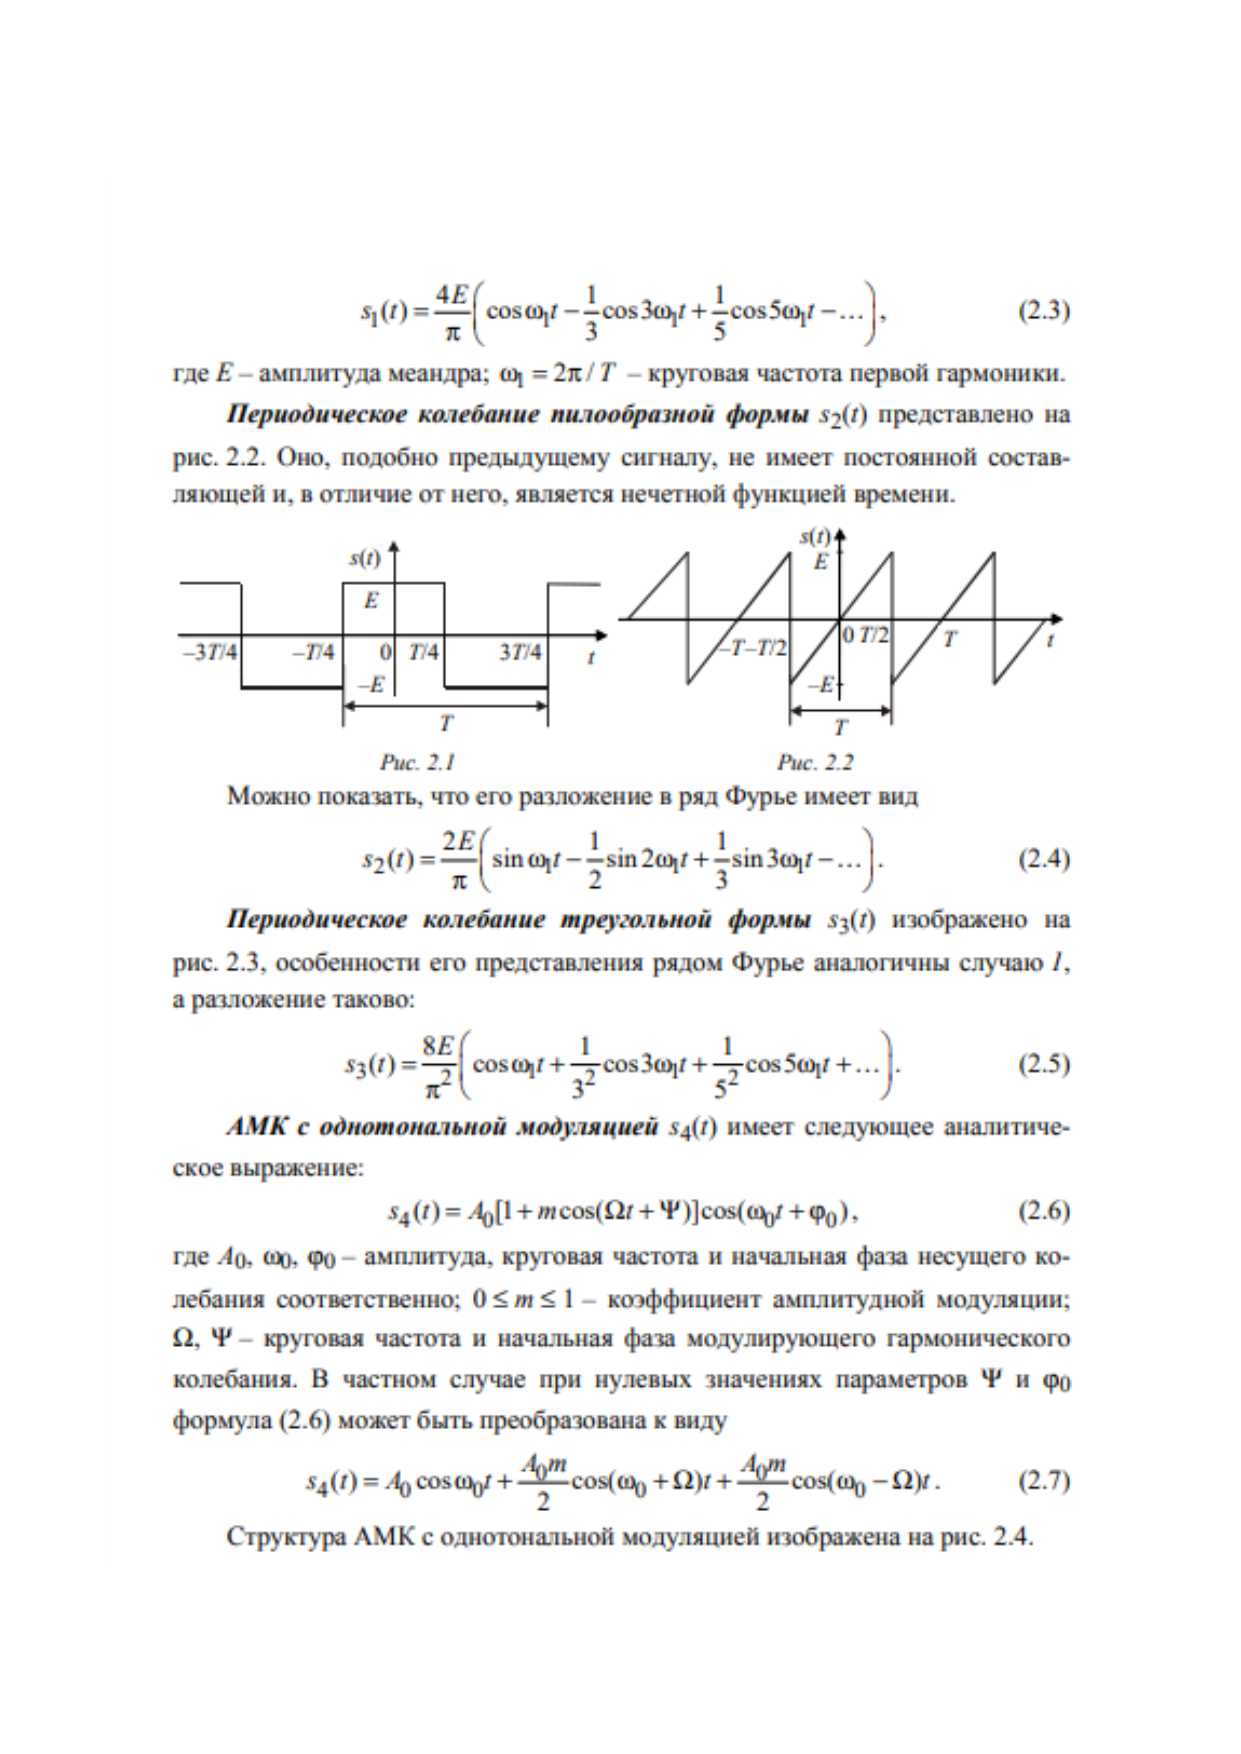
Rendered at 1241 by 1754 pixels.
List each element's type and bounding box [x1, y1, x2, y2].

picture [105, 181, 1152, 1565]
